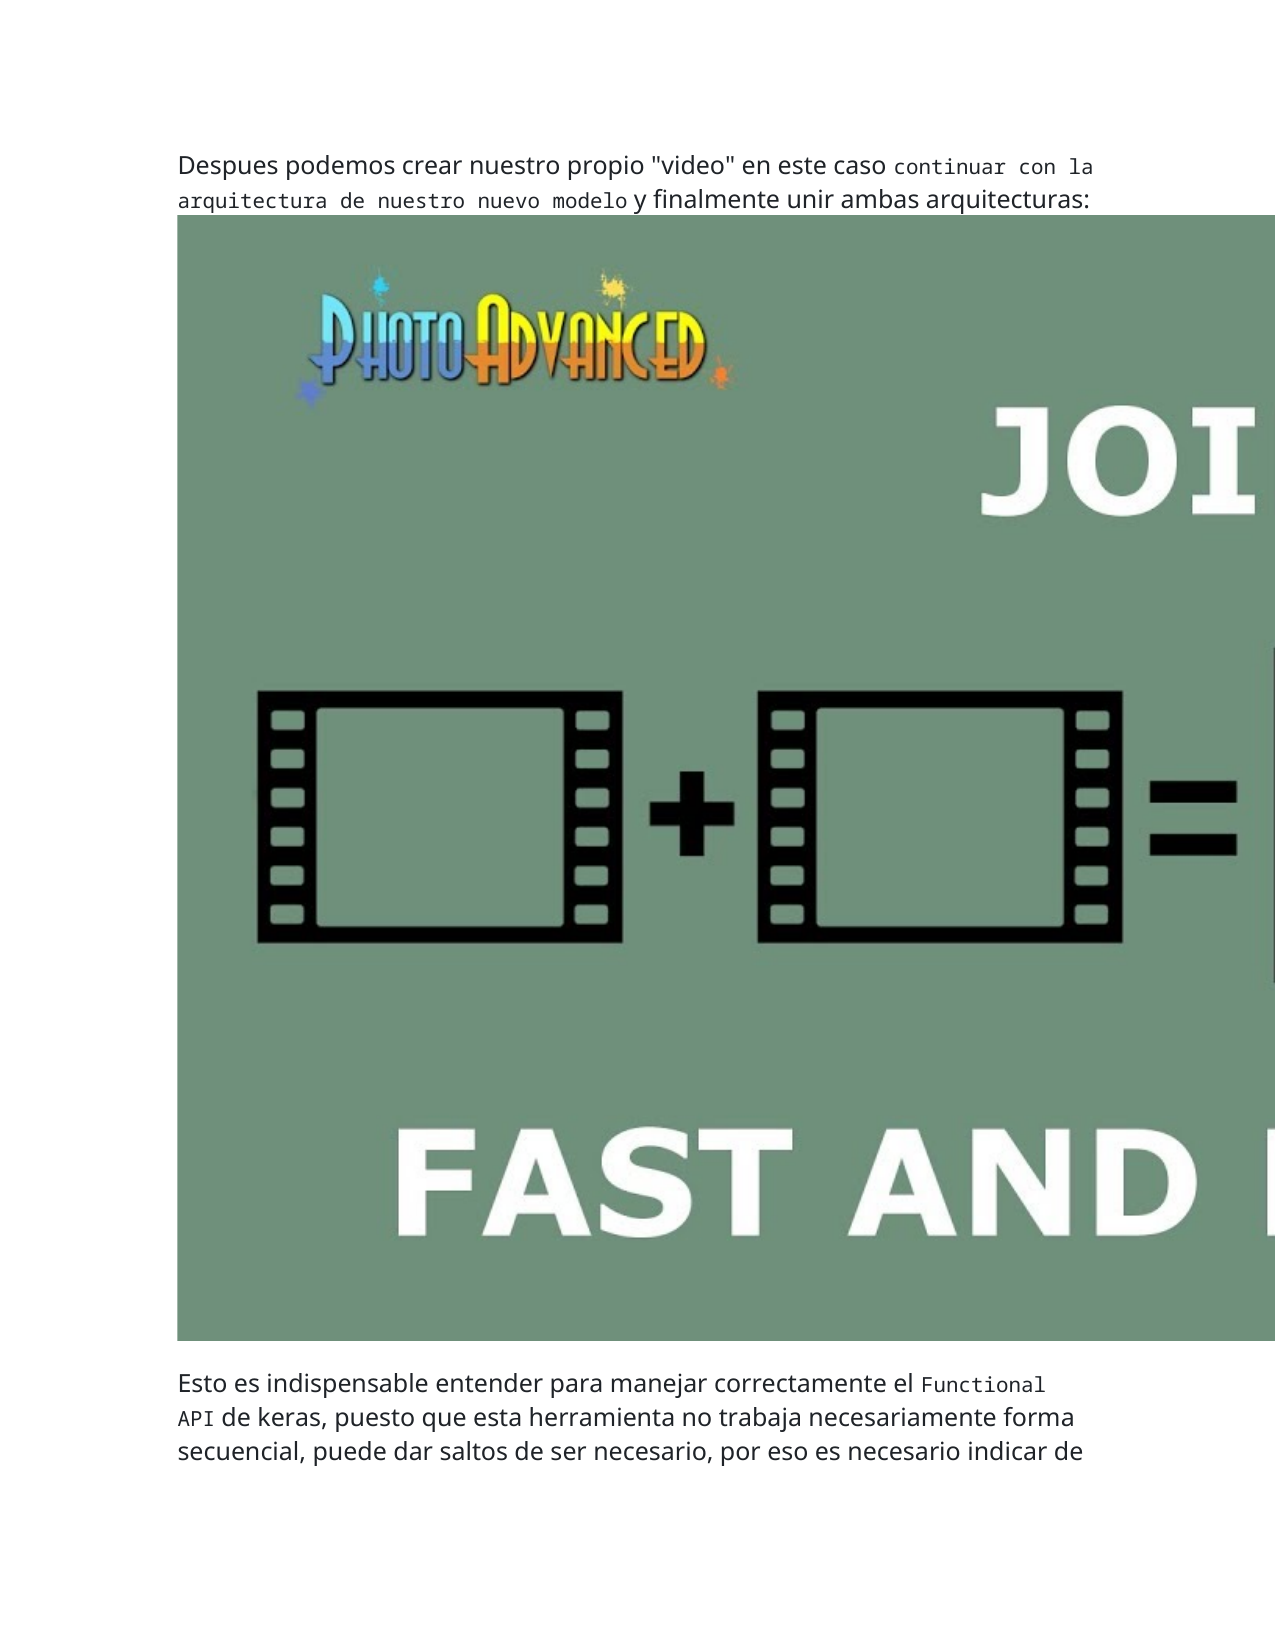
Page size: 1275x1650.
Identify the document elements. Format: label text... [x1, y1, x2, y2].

picture [177, 215, 1275, 1341]
text Despues podemos crear nuestro propio "video" en este caso continuar con la arquitectura de nuestro nuevo modelo y finalmente unir ambas arquitecturas: [177, 148, 1098, 215]
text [177, 1366, 1098, 1468]
